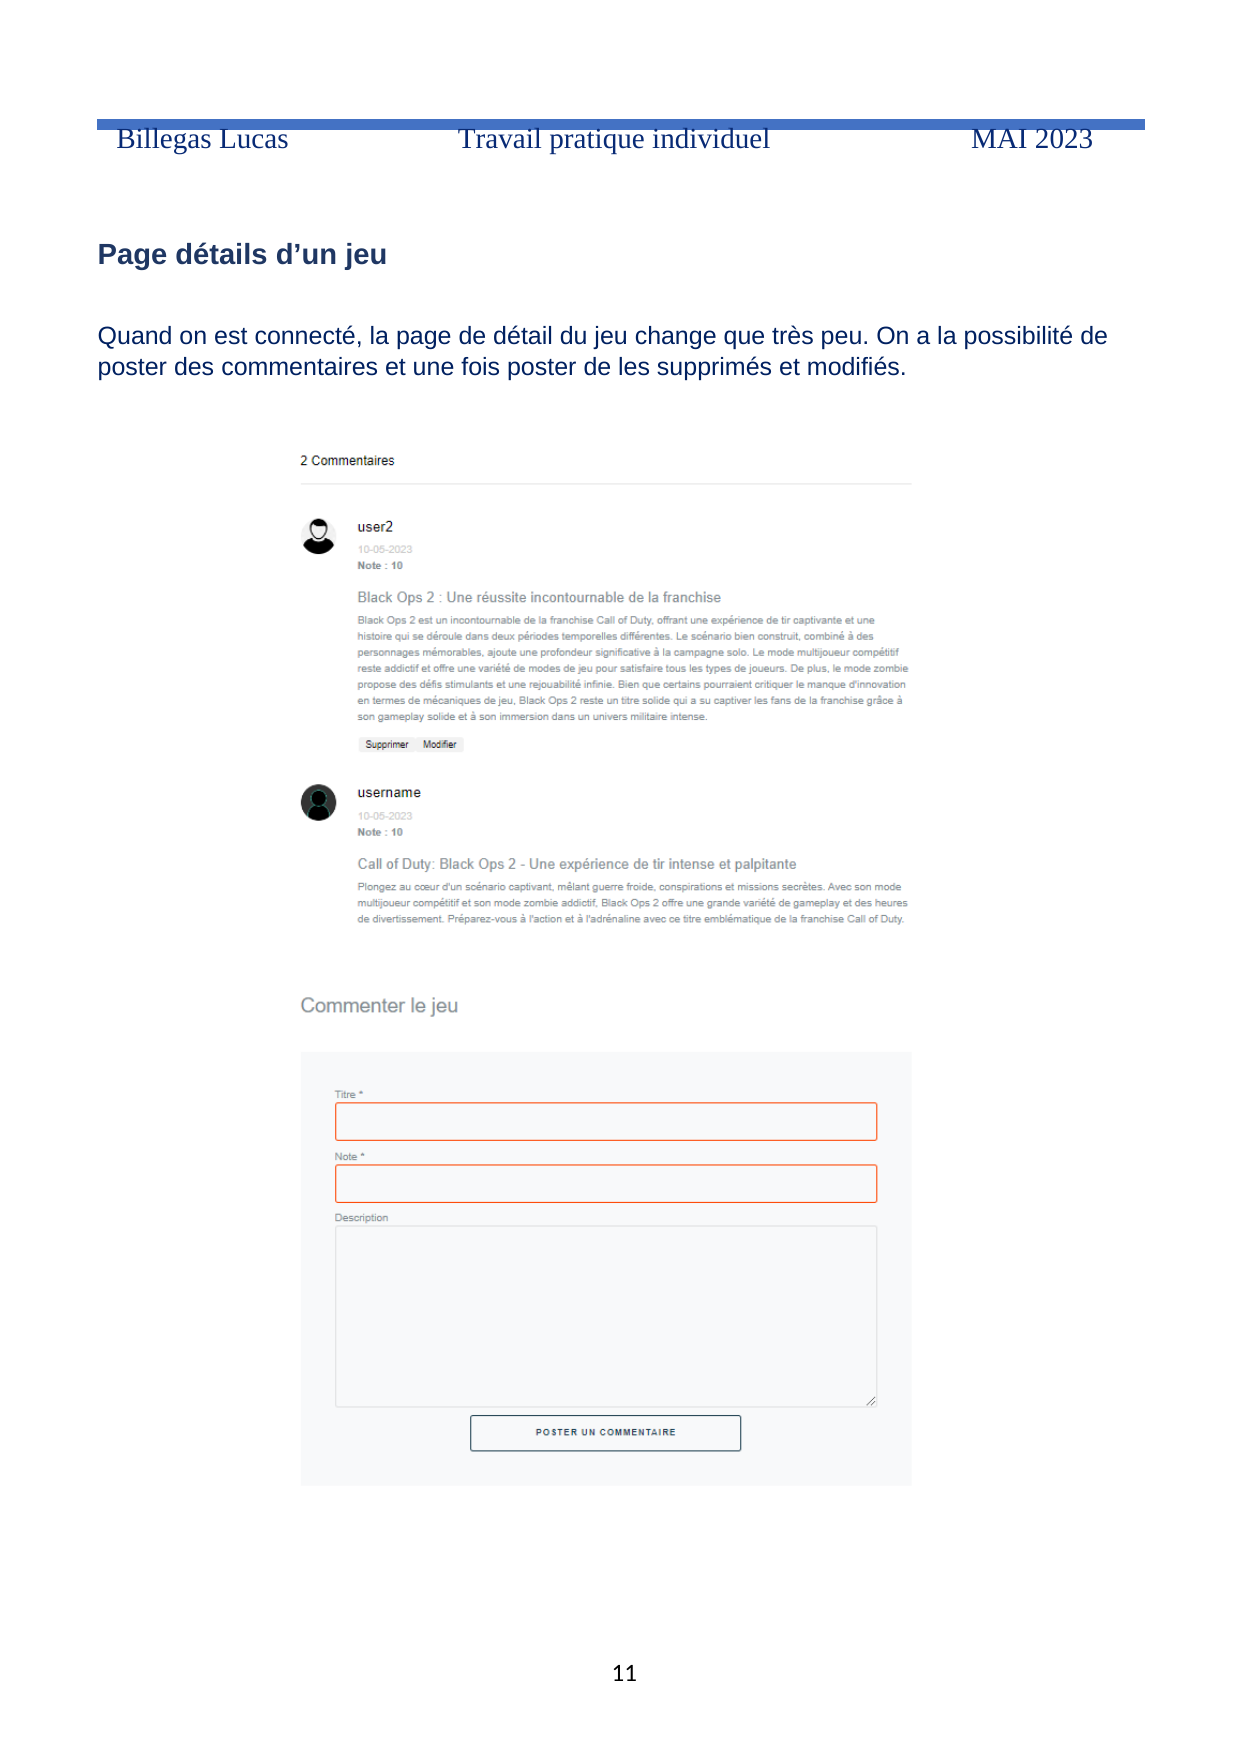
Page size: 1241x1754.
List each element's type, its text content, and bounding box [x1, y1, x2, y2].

picture [272, 447, 977, 1505]
text Quand on est connecté, la page de détail du jeu change que très peu. On a la possibilité de poster des commentaires et une fois poster de les supprimés et modifiés. [97, 321, 1151, 381]
subtitle Page détails d’un jeu [97, 237, 1151, 271]
